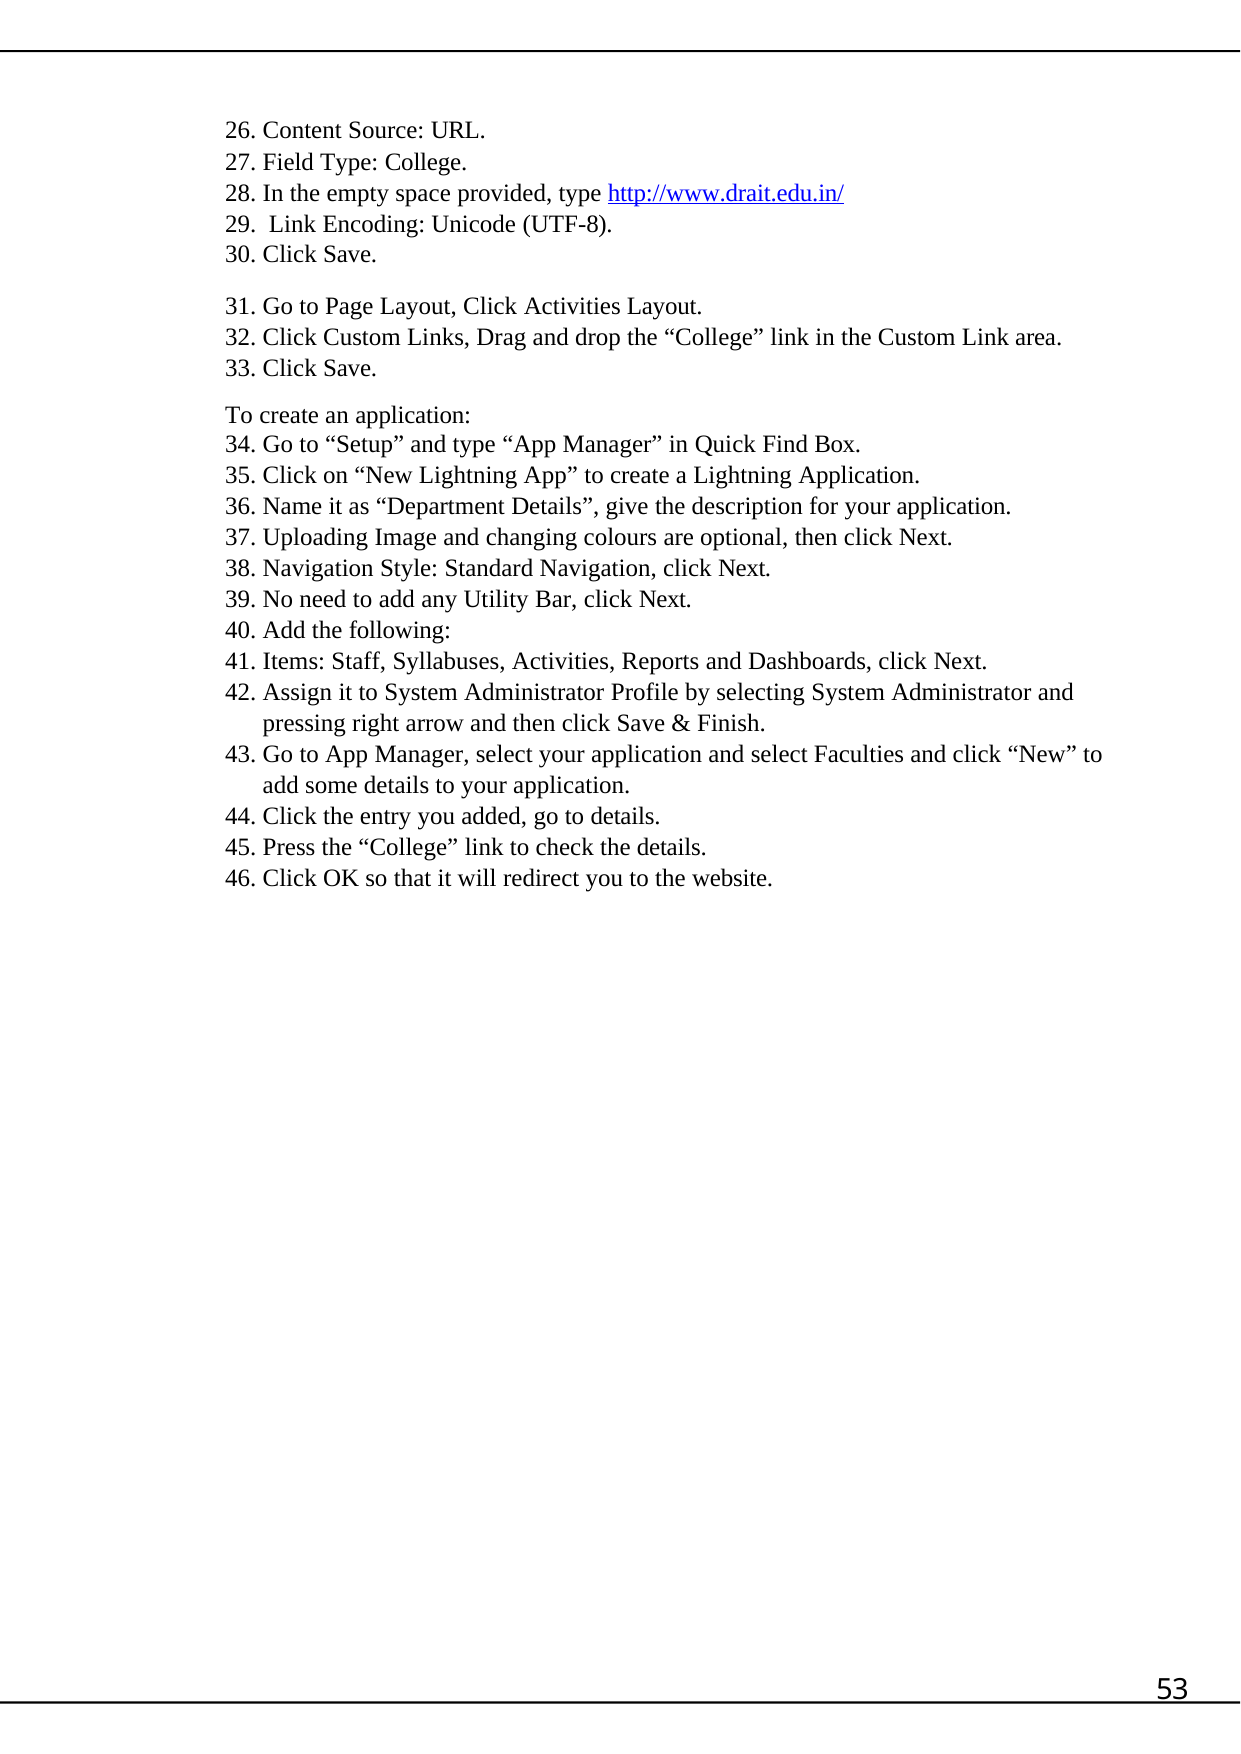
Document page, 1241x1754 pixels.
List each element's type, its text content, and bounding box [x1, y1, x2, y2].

list Go to “Setup” and type “App Manager” in Quick Find Box. [225, 429, 1198, 458]
list Uploading Image and changing colours are optional, then click Next. [225, 522, 1198, 551]
list Go to Page Layout, Click Activities Layout. [225, 291, 1198, 319]
list Field Type: College. [225, 147, 1198, 175]
list Content Source: URL. [225, 116, 1198, 144]
list Go to App Manager, select your application and select Faculties and click “New” to add some details to your application. [225, 739, 1103, 799]
list Click the entry you added, go to details. [225, 801, 1198, 830]
text To create an application: [225, 400, 1198, 429]
list Items: Staff, Syllabuses, Activities, Reports and Dashboards, click Next. [225, 646, 1198, 675]
list Press the “College” link to check the details. [225, 832, 1198, 861]
list Add the following: [225, 615, 1198, 644]
list Assign it to System Administrator Profile by selecting System Administrator and pressing right arrow and then click Save & Finish. [225, 677, 1074, 737]
list No need to add any Utility Bar, click Next. [225, 584, 1198, 613]
list Click Custom Links, Drag and drop the “College” link in the Custom Link area. [225, 322, 1198, 350]
list Click Save. [225, 353, 1198, 381]
list Click Save. [225, 239, 1198, 268]
list Name it as “Department Details”, give the description for your application. [225, 491, 1198, 520]
list In the empty space provided, type http://www.drait.edu.in/ [225, 178, 1198, 206]
list Navigation Style: Standard Navigation, click Next. [225, 553, 1198, 582]
list Link Encoding: Unicode (UTF-8). [225, 209, 1198, 237]
list Click OK so that it will redirect you to the website. [225, 863, 1198, 892]
list Click on “New Lightning App” to create a Lightning Application. [225, 460, 1198, 489]
